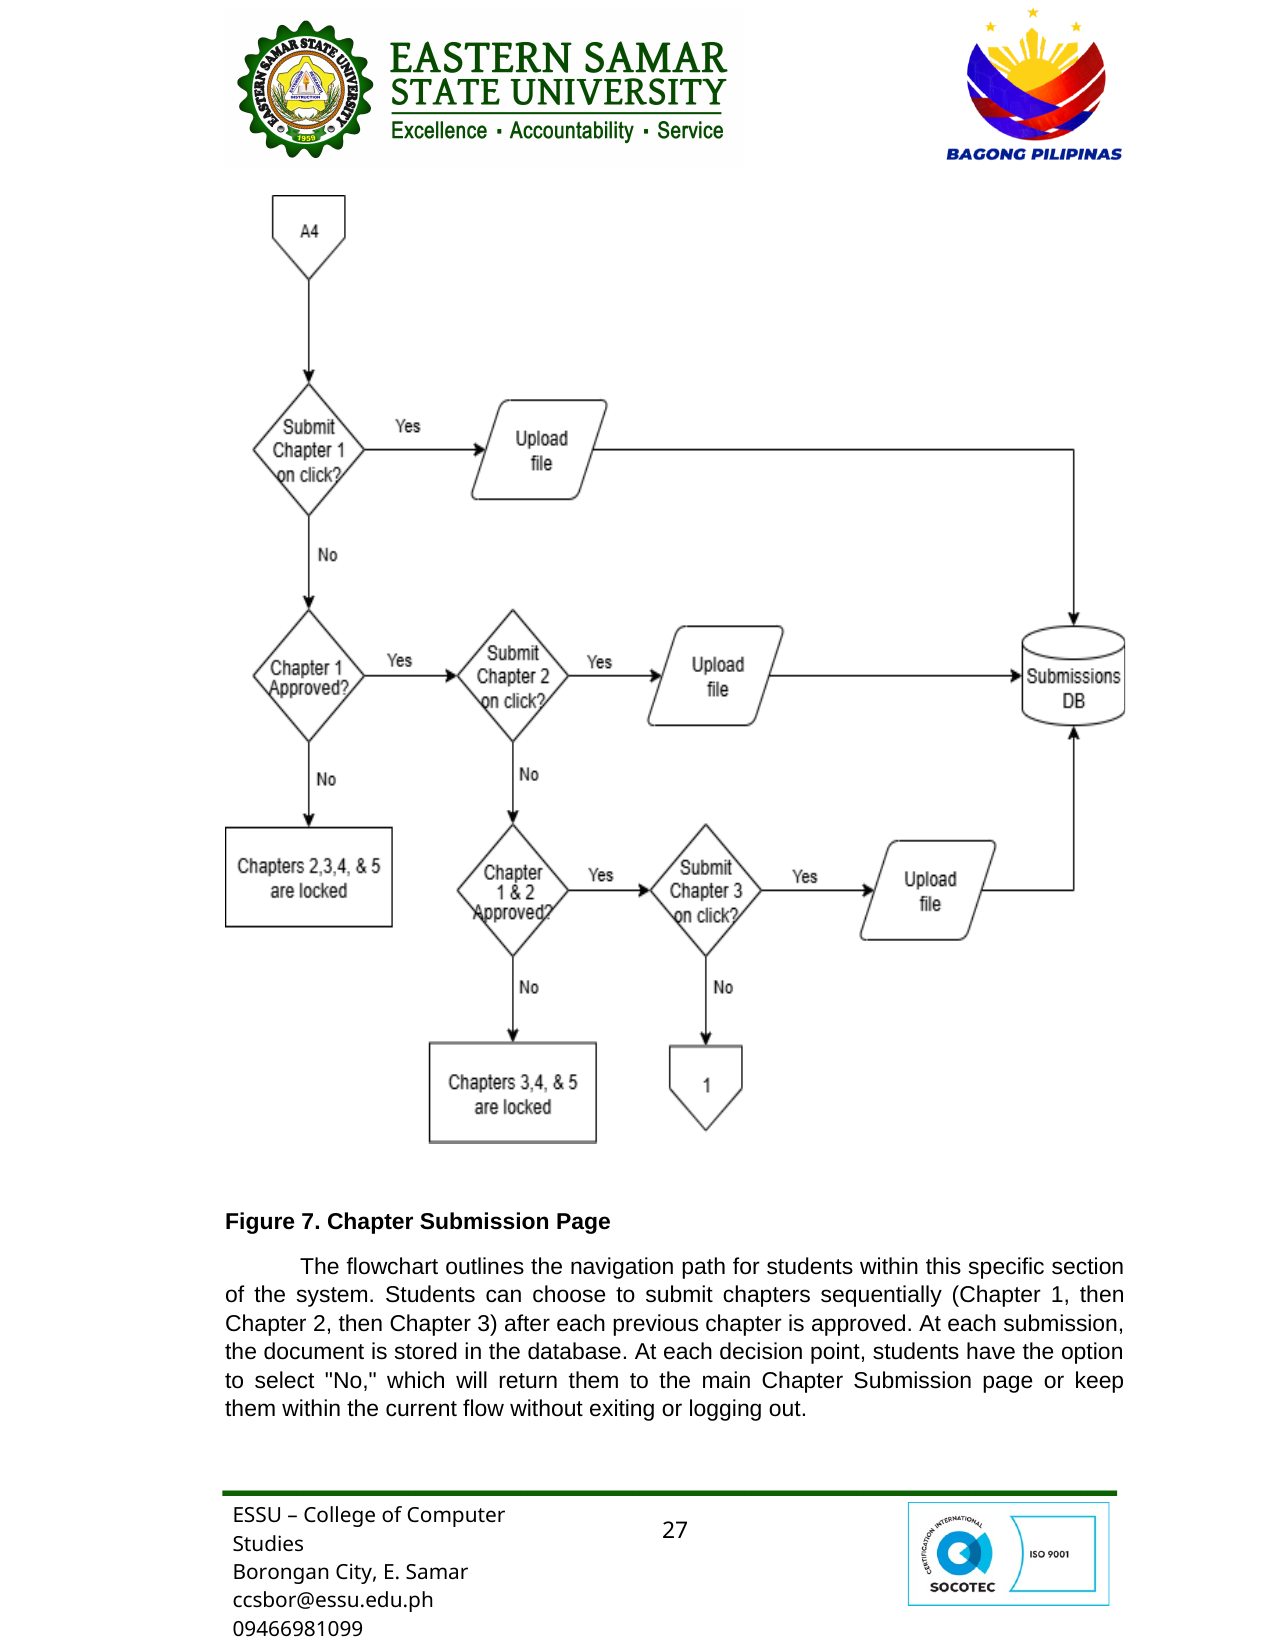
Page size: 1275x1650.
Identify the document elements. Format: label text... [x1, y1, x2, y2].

text The flowchart outlines the navigation path for students within this specific section of the system. Students can choose to submit chapters sequentially (Chapter 1, then Chapter 2, then Chapter 3) after each previous chapter is approved. At each submission, the document is stored in the database. At each decision point, students have the option to select "No," which will return them to the main Chapter Submission page or keep them within the current flow without exiting or logging out. [225, 1253, 1125, 1421]
picture [941, 4, 1125, 164]
picture [907, 1502, 1110, 1604]
picture [225, 195, 1125, 1144]
picture [225, 9, 743, 169]
picture [222, 1488, 1118, 1498]
text Figure 7. Chapter Submission Page [225, 1208, 1125, 1234]
